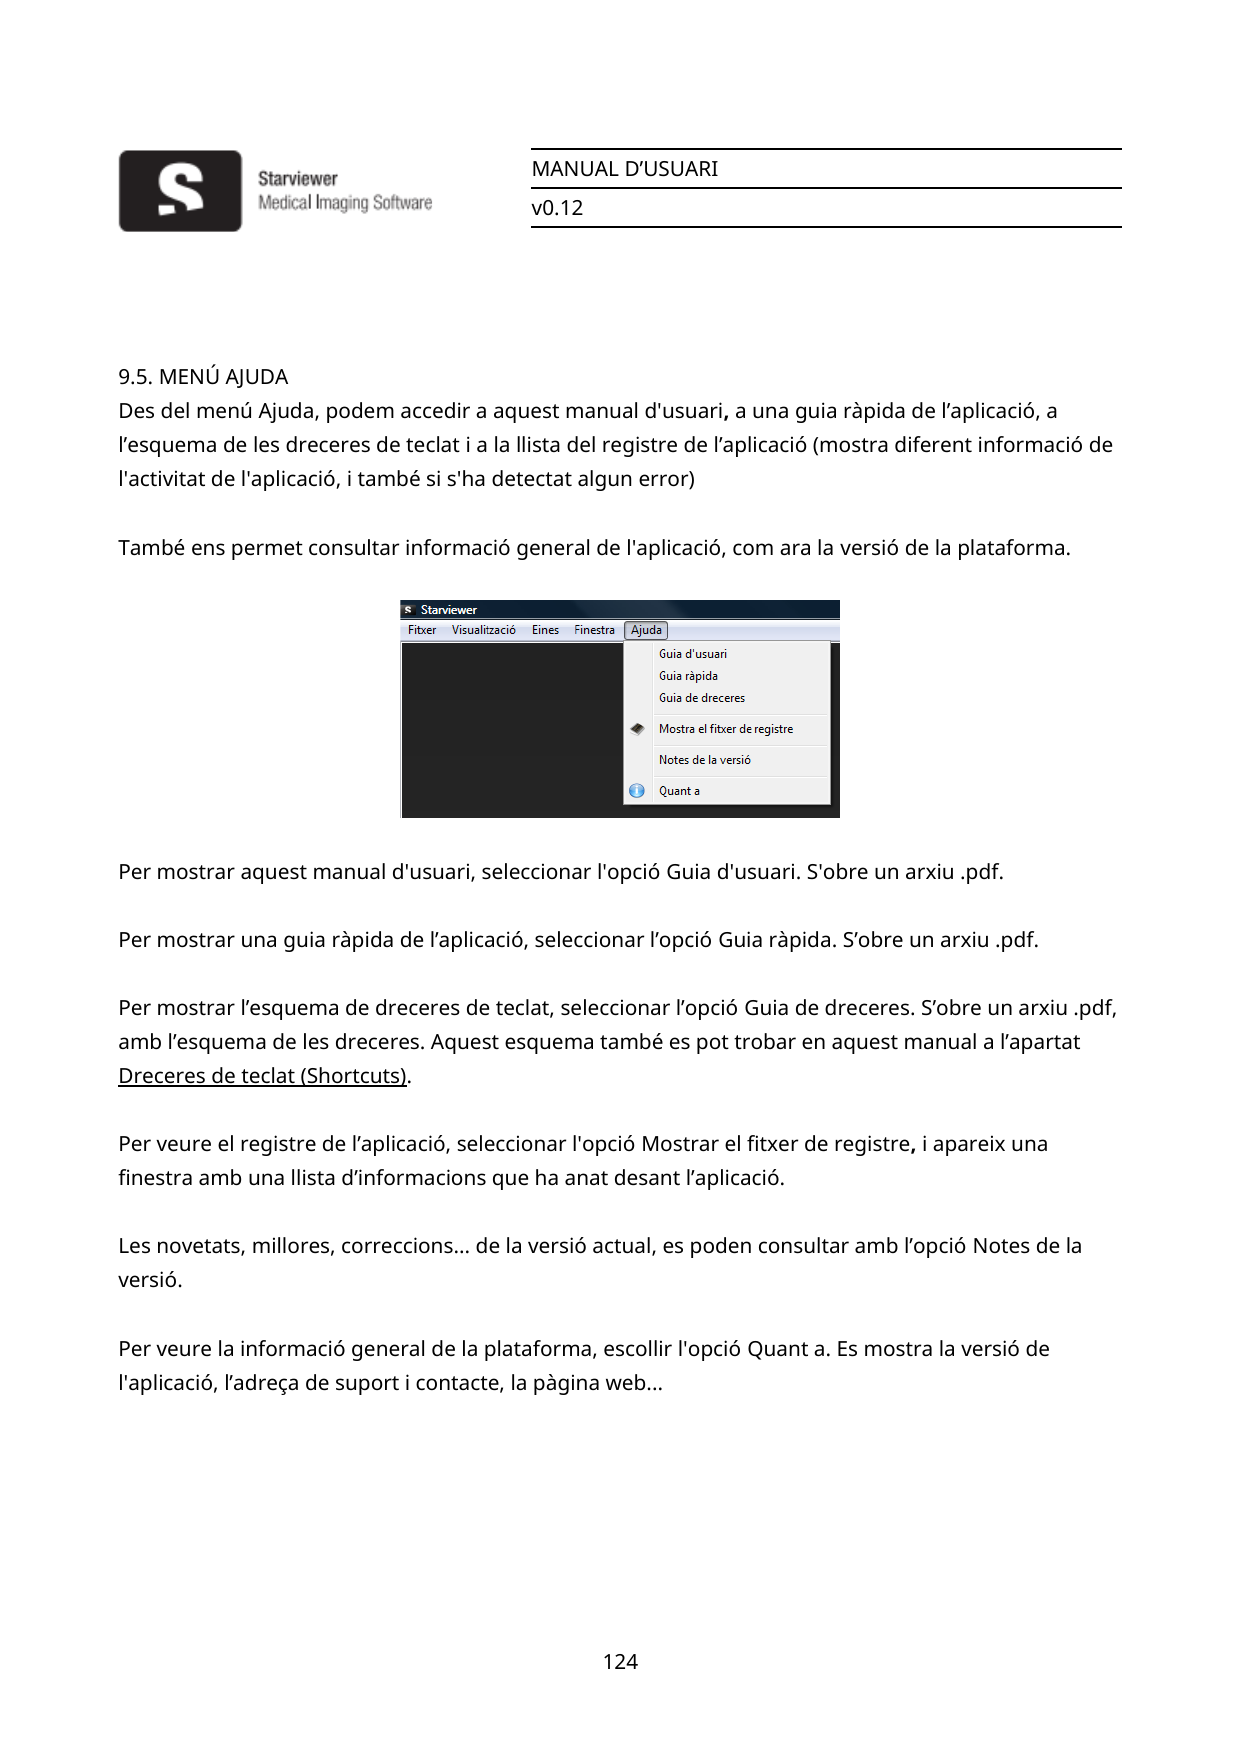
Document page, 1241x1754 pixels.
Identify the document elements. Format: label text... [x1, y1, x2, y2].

text Per veure la informació general de la plataforma, escollir l'opció Quant a. Es mostra la versió de l'aplicació, l’adreça de suport i contacte, la pàgina web... [118, 1334, 1122, 1396]
text Des del menú Ajuda, podem accedir a aquest manual d'usuari, a una guia ràpida de l’aplicació, a l’esquema de les dreceres de teclat i a la llista del registre de l’aplicació (mostra diferent informació de l'activitat de l'aplicació, i també si s'ha detectat algun error) [118, 396, 1122, 493]
picture [400, 600, 840, 818]
text Per mostrar aquest manual d'usuari, seleccionar l'opció Guia d'usuari. S'obre un arxiu .pdf. [118, 857, 1122, 885]
text Per veure el registre de l’aplicació, seleccionar l'opció Mostrar el fitxer de registre, i apareix una finestra amb una llista d’informacions que ha anat desant l’aplicació. [118, 1129, 1122, 1192]
text Les novetats, millores, correccions... de la versió actual, es poden consultar amb l’opció Notes de la versió. [118, 1232, 1122, 1294]
subtitle Menú Ajuda [118, 362, 1122, 391]
text També ens permet consultar informació general de l'aplicació, com ara la versió de la plataforma. [118, 533, 1122, 561]
text Per mostrar l’esquema de dreceres de teclat, seleccionar l’opció Guia de dreceres. S’obre un arxiu .pdf, amb l’esquema de les dreceres. Aquest esquema també es pot trobar en aquest manual a l’apartat Dreceres de teclat (Shortcuts). [118, 993, 1122, 1090]
text Per mostrar una guia ràpida de l’aplicació, seleccionar l’opció Guia ràpida. S’obre un arxiu .pdf. [118, 925, 1122, 953]
